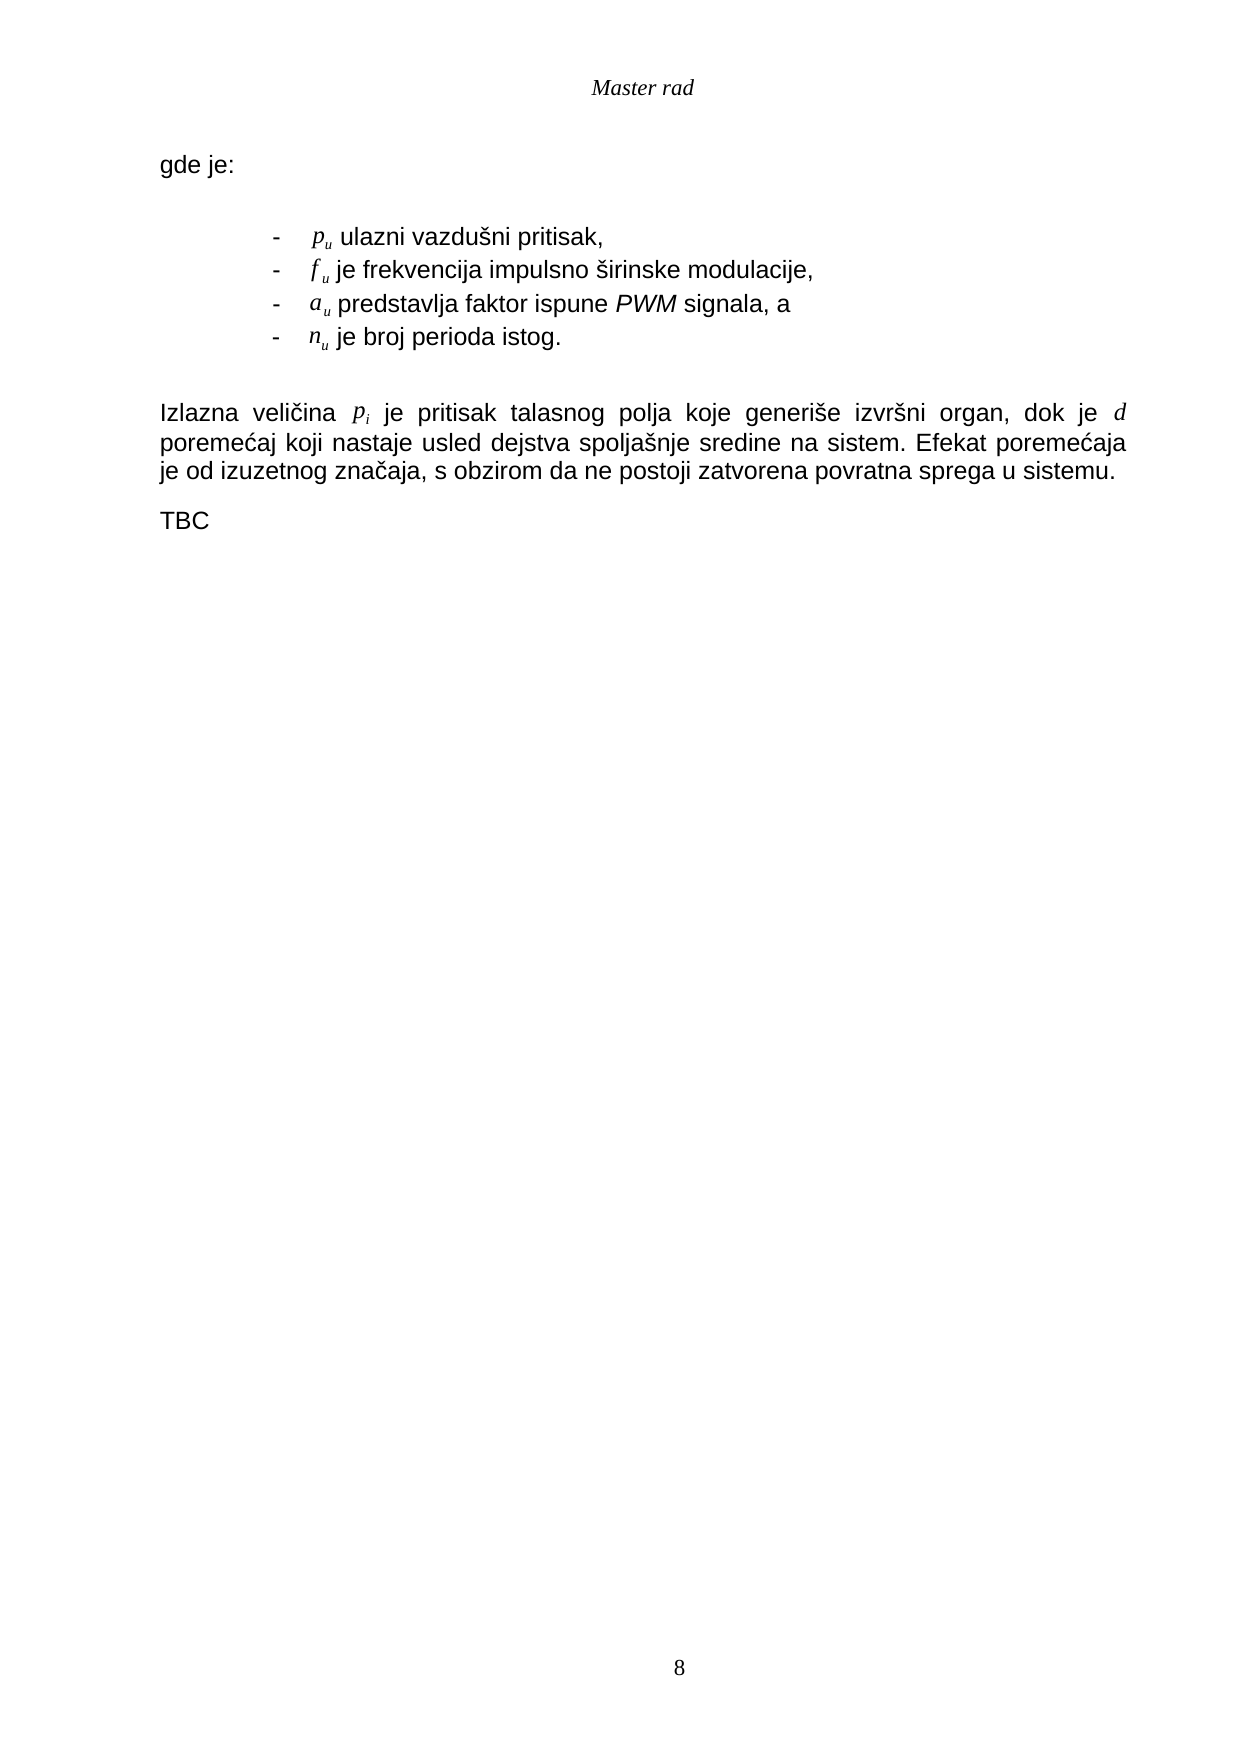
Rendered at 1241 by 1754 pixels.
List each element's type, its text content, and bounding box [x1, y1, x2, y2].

list je broj perioda istog. [272, 321, 1128, 354]
text TBC [159, 506, 1128, 535]
list je frekvencija impulsno širinske modulacije, [272, 254, 1128, 287]
list predstavlja faktor ispune PWM signala, a [272, 287, 1128, 321]
text gde je: [159, 150, 1128, 179]
list ulazni vazdušni pritisak, [272, 220, 1128, 254]
text Izlazna veličina je pritisak talasnog polja koje generiše izvršni organ, dok je poremećaj koji nastaje usled dejstva spoljašnje sredine na sistem. Efekat poremećaja je od izuzetnog značaja, s obzirom da ne postoji zatvorena povratna sprega u sistemu. [159, 396, 1128, 485]
